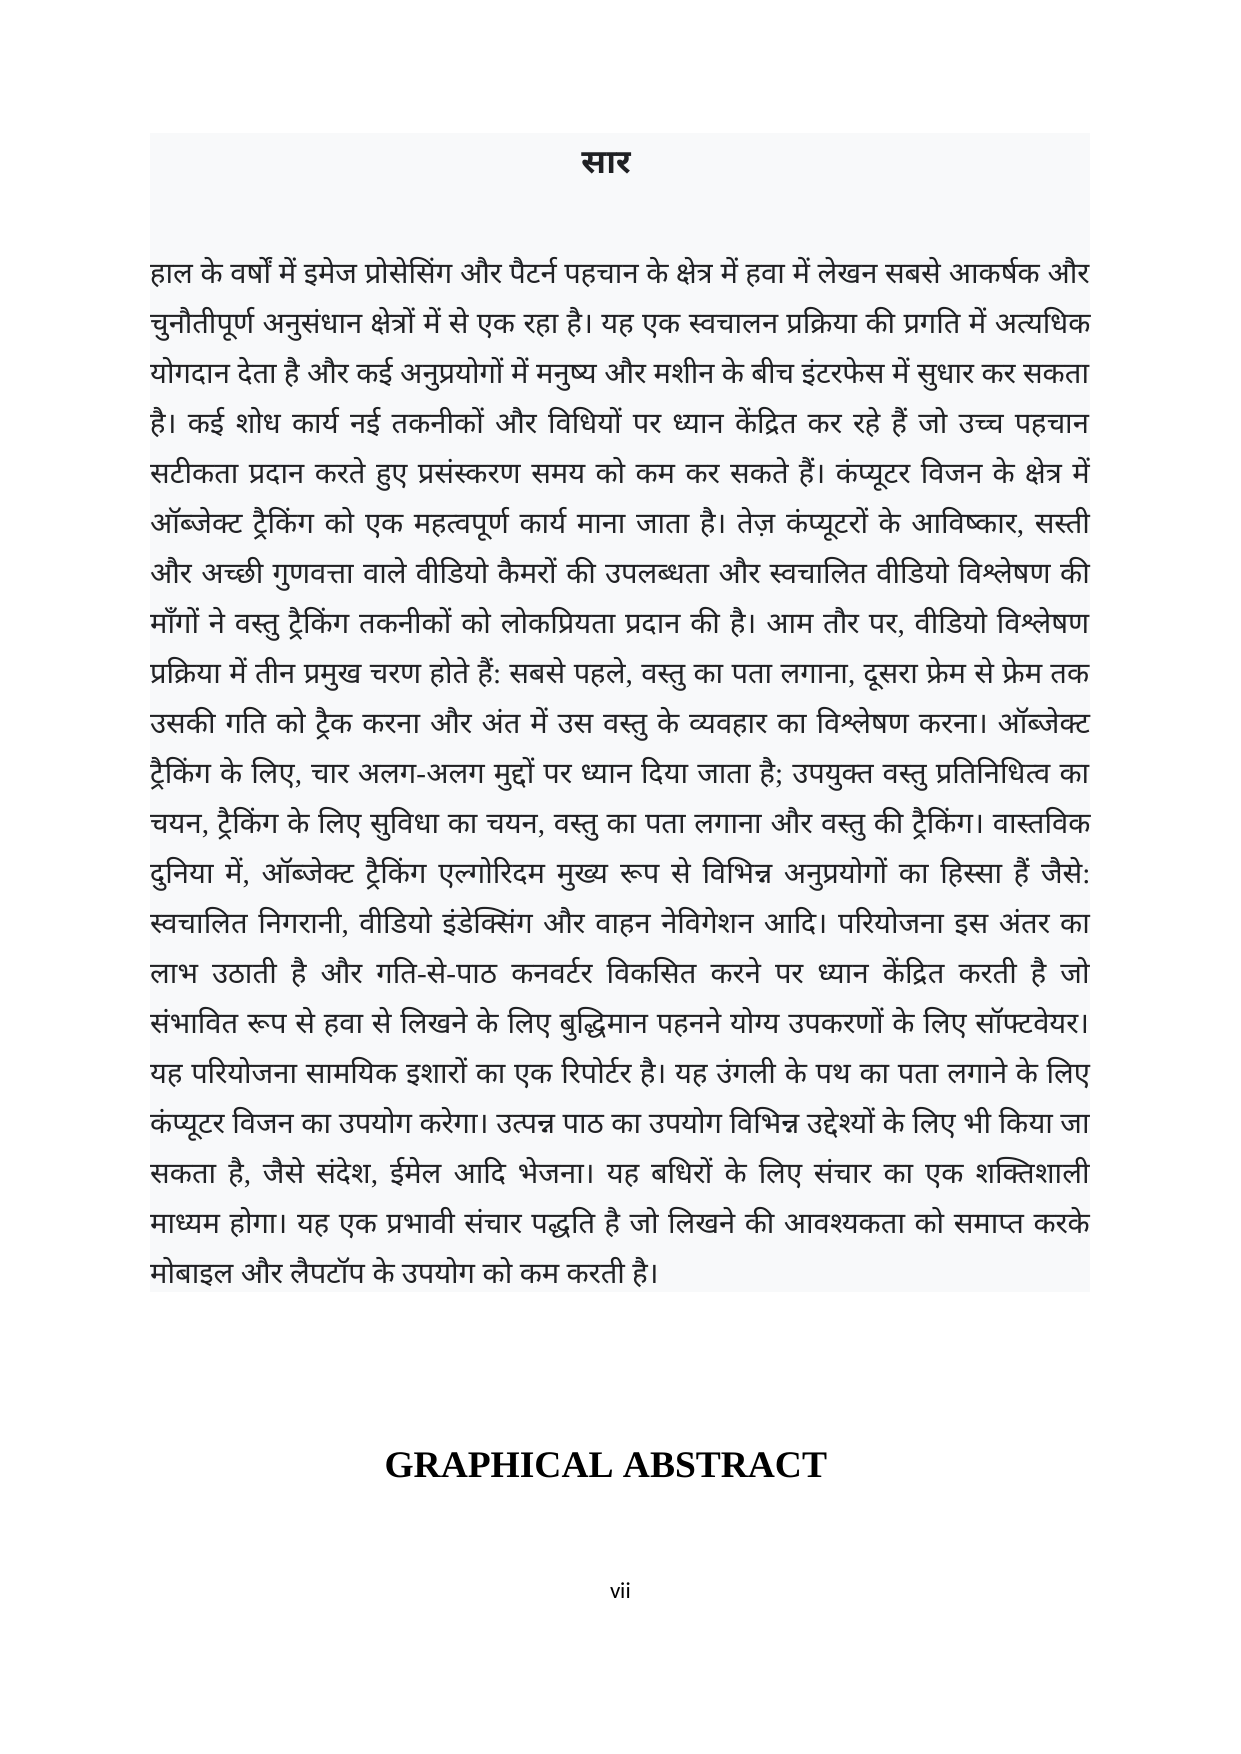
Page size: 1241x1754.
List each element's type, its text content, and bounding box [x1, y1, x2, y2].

text GRAPHICAL ABSTRACT [150, 1442, 1090, 1485]
text सार [150, 133, 1090, 183]
text हाल के वर्षों में इमेज प्रोसेसिंग और पैटर्न पहचान के क्षेत्र में हवा में लेखन सबसे आकर्षक और चुनौतीपूर्ण अनुसंधान क्षेत्रों में से एक रहा है। यह एक स्वचालन प्रक्रिया की प्रगति में अत्यधिक योगदान देता है और कई अनुप्रयोगों में मनुष्य और मशीन के बीच इंटरफेस में सुधार कर सकता है। कई शोध कार्य नई तकनीकों और विधियों पर ध्यान केंद्रित कर रहे हैं जो उच्च पहचान सटीकता प्रदान करते हुए प्रसंस्करण समय को कम कर सकते हैं। कंप्यूटर विजन के क्षेत्र में ऑब्जेक्ट ट्रैकिंग को एक महत्वपूर्ण कार्य माना जाता है। तेज़ कंप्यूटरों के आविष्कार, सस्ती और अच्छी गुणवत्ता वाले वीडियो कैमरों की उपलब्धता और स्वचालित वीडियो विश्लेषण की माँगों ने वस्तु ट्रैकिंग तकनीकों को लोकप्रियता प्रदान की है। आम तौर पर, वीडियो विश्लेषण प्रक्रिया में तीन प्रमुख चरण होते हैं: सबसे पहले, वस्तु का पता लगाना, दूसरा फ्रेम से फ्रेम तक उसकी गति को ट्रैक करना और अंत में उस वस्तु के व्यवहार का विश्लेषण करना। ऑब्जेक्ट ट्रैकिंग के लिए, चार अलग-अलग मुद्दों पर ध्यान दिया जाता है; उपयुक्त वस्तु प्रतिनिधित्व का चयन, ट्रैकिंग के लिए सुविधा का चयन, वस्तु का पता लगाना और वस्तु की ट्रैकिंग। वास्तविक दुनिया में, ऑब्जेक्ट ट्रैकिंग एल्गोरिदम मुख्य रूप से विभिन्न अनुप्रयोगों का हिस्सा हैं जैसे: स्वचालित निगरानी, ​​​​वीडियो इंडेक्सिंग और वाहन नेविगेशन आदि। परियोजना इस अंतर का लाभ उठाती है और गति-से-पाठ कनवर्टर विकसित करने पर ध्यान केंद्रित करती है जो संभावित रूप से हवा से लिखने के लिए बुद्धिमान पहनने योग्य उपकरणों के लिए सॉफ्टवेयर। यह परियोजना सामयिक इशारों का एक रिपोर्टर है। यह उंगली के पथ का पता लगाने के लिए कंप्यूटर विजन का उपयोग करेगा। उत्पन्न पाठ का उपयोग विभिन्न उद्देश्यों के लिए भी किया जा सकता है, जैसे संदेश, ईमेल आदि भेजना। यह बधिरों के लिए संचार का एक शक्तिशाली माध्यम होगा। यह एक प्रभावी संचार पद्धति है जो लिखने की आवश्यकता को समाप्त करके मोबाइल और लैपटॉप के उपयोग को कम करती है। [150, 242, 1090, 1292]
